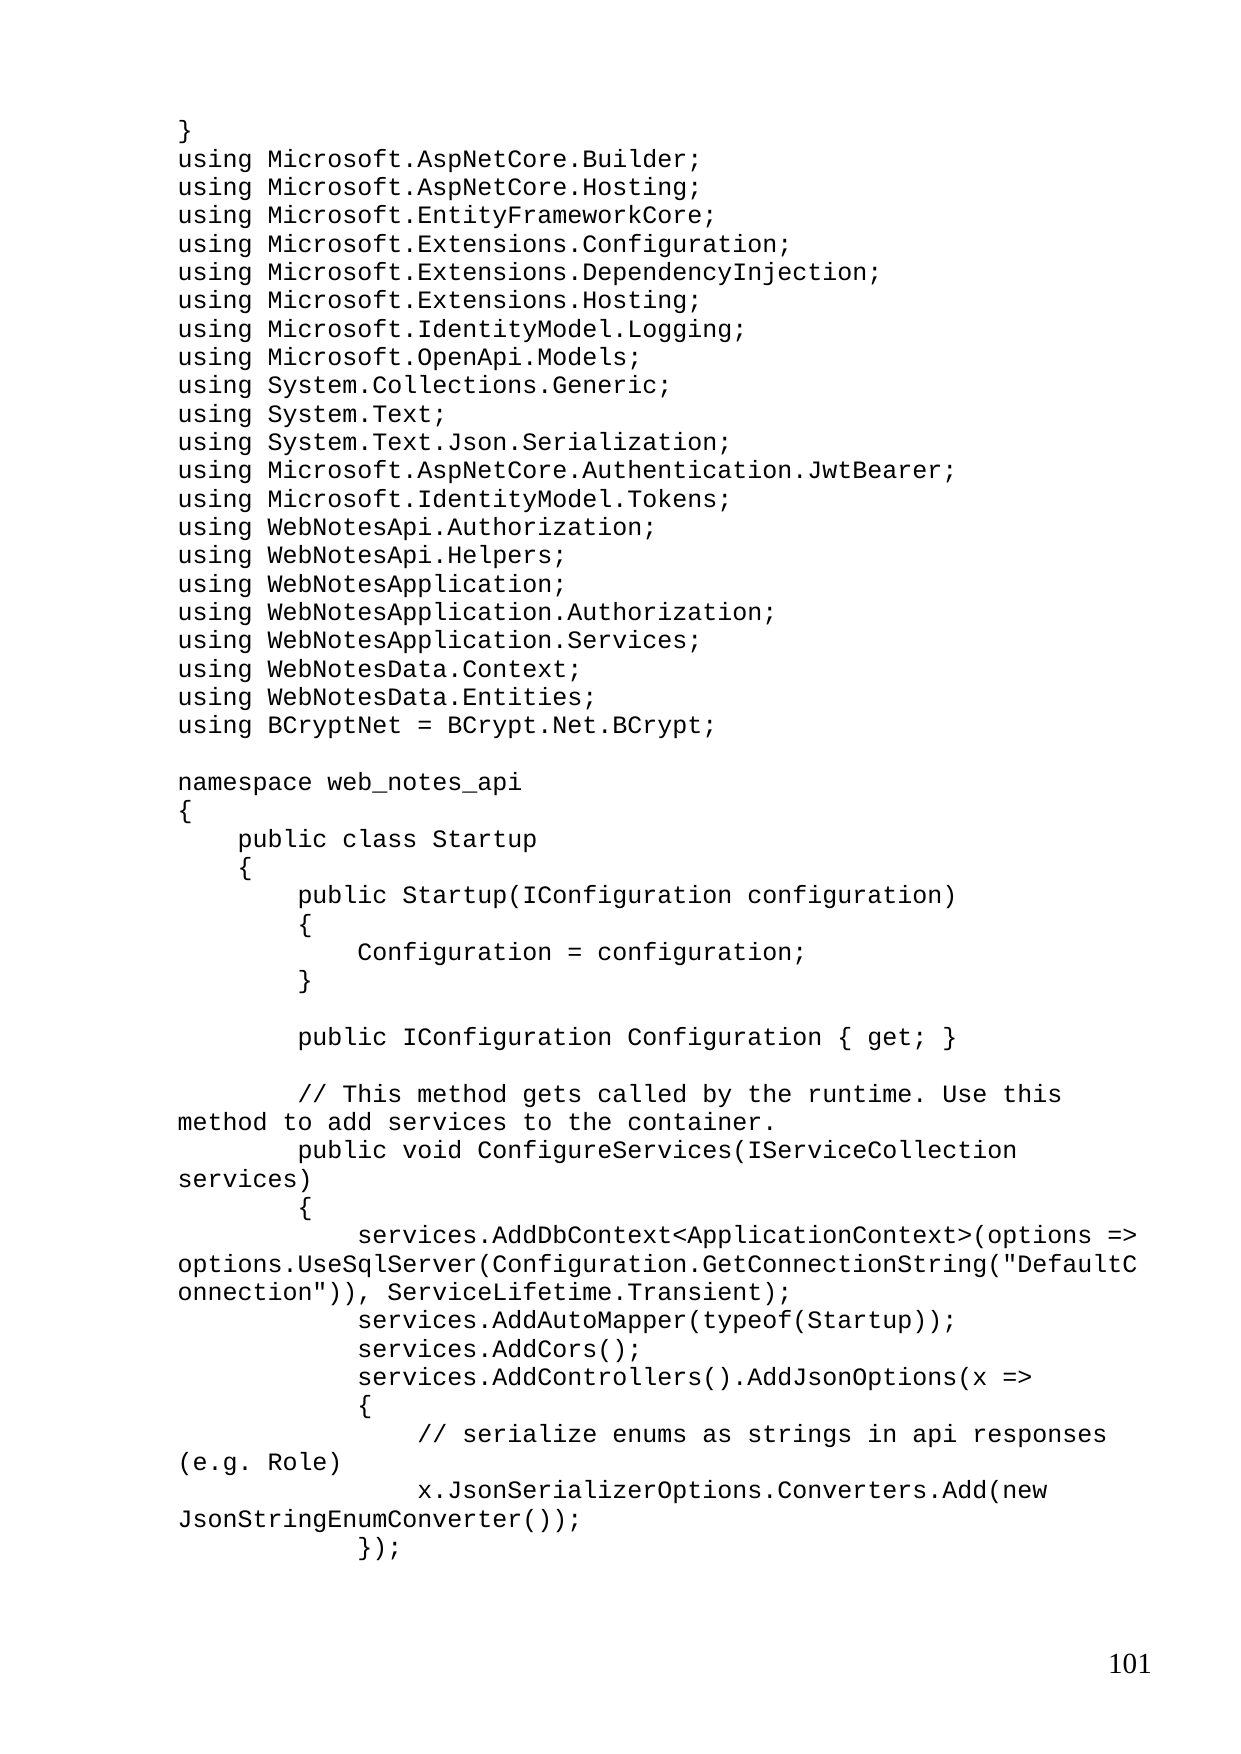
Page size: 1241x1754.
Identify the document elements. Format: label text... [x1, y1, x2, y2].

text using WebNotesApi.Helpers; [177, 543, 1152, 571]
text { [177, 855, 1152, 883]
text services.AddControllers().AddJsonOptions(x => [177, 1365, 1152, 1393]
text using Microsoft.IdentityModel.Tokens; [177, 486, 1152, 515]
text namespace web_notes_api [177, 770, 1152, 798]
text { [177, 1393, 1152, 1421]
text using BCryptNet = BCrypt.Net.BCrypt; [177, 713, 1152, 741]
text using WebNotesApplication.Authorization; [177, 600, 1152, 628]
text services.AddDbContext<ApplicationContext>(options => options.UseSqlServer(Configuration.GetConnectionString("DefaultConnection")), ServiceLifetime.Transient); [177, 1223, 1152, 1308]
text using System.Text; [177, 401, 1152, 430]
text public IConfiguration Configuration { get; } [177, 1025, 1152, 1053]
text using Microsoft.Extensions.Configuration; [177, 231, 1152, 260]
text using System.Collections.Generic; [177, 373, 1152, 401]
text using Microsoft.AspNetCore.Authentication.JwtBearer; [177, 458, 1152, 486]
text using WebNotesApi.Authorization; [177, 515, 1152, 543]
text using Microsoft.Extensions.Hosting; [177, 288, 1152, 316]
text using Microsoft.Extensions.DependencyInjection; [177, 260, 1152, 288]
text Configuration = configuration; [177, 940, 1152, 968]
text using WebNotesApplication.Services; [177, 628, 1152, 656]
text using WebNotesData.Entities; [177, 685, 1152, 713]
text using System.Text.Json.Serialization; [177, 430, 1152, 458]
text using WebNotesData.Context; [177, 656, 1152, 685]
text }); [177, 1535, 1152, 1563]
text public void ConfigureServices(IServiceCollection services) [177, 1138, 1152, 1195]
text // serialize enums as strings in api responses (e.g. Role) [177, 1421, 1152, 1478]
text public Startup(IConfiguration configuration) [177, 883, 1152, 911]
text services.AddAutoMapper(typeof(Startup)); [177, 1308, 1152, 1336]
text // This method gets called by the runtime. Use this method to add services to the container. [177, 1081, 1152, 1138]
text using Microsoft.AspNetCore.Hosting; [177, 175, 1152, 203]
text { [177, 798, 1152, 826]
text services.AddCors(); [177, 1336, 1152, 1365]
text using Microsoft.OpenApi.Models; [177, 345, 1152, 373]
text using WebNotesApplication; [177, 571, 1152, 600]
text x.JsonSerializerOptions.Converters.Add(new JsonStringEnumConverter()); [177, 1478, 1152, 1535]
text using Microsoft.EntityFrameworkCore; [177, 203, 1152, 231]
text } [177, 118, 1152, 146]
text { [177, 1195, 1152, 1223]
text } [177, 968, 1152, 996]
text { [177, 911, 1152, 940]
text using Microsoft.AspNetCore.Builder; [177, 146, 1152, 175]
text public class Startup [177, 826, 1152, 855]
text using Microsoft.IdentityModel.Logging; [177, 316, 1152, 345]
